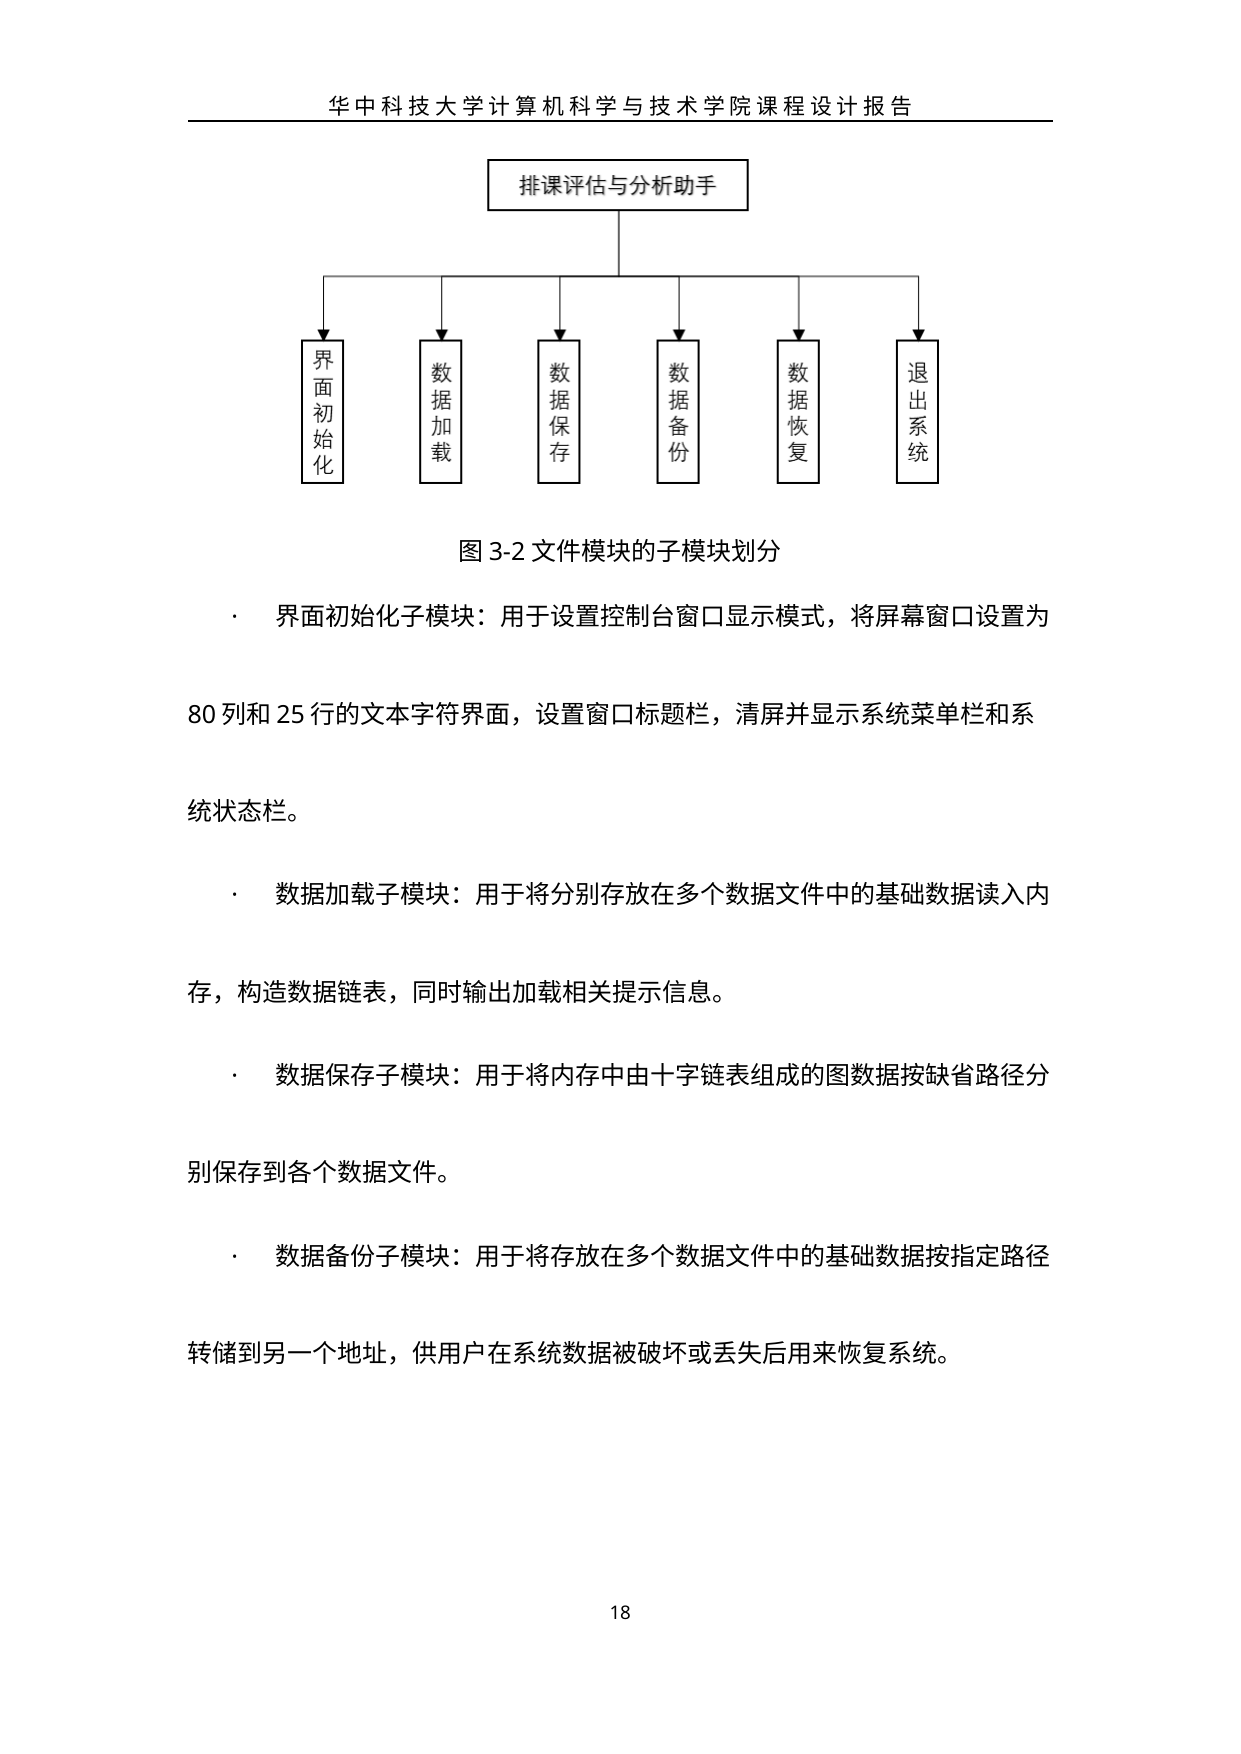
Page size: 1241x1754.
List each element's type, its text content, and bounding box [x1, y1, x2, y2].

list 界面初始化子模块：用于设置控制台窗口显示模式，将屏幕窗口设置为80列和25行的文本字符界面，设置窗口标题栏，清屏并显示系统菜单栏和系统状态栏。 [187, 582, 1053, 842]
list 数据保存子模块：用于将内存中由十字链表组成的图数据按缺省路径分别保存到各个数据文件。 [187, 1041, 1053, 1203]
text 图3-2 文件模块的子模块划分 [187, 517, 1053, 582]
list 数据加载子模块：用于将分别存放在多个数据文件中的基础数据读入内存，构造数据链表，同时输出加载相关提示信息。 [187, 860, 1053, 1023]
list 数据备份子模块：用于将存放在多个数据文件中的基础数据按指定路径转储到另一个地址，供用户在系统数据被破坏或丢失后用来恢复系统。 [187, 1222, 1053, 1384]
picture [298, 159, 942, 491]
